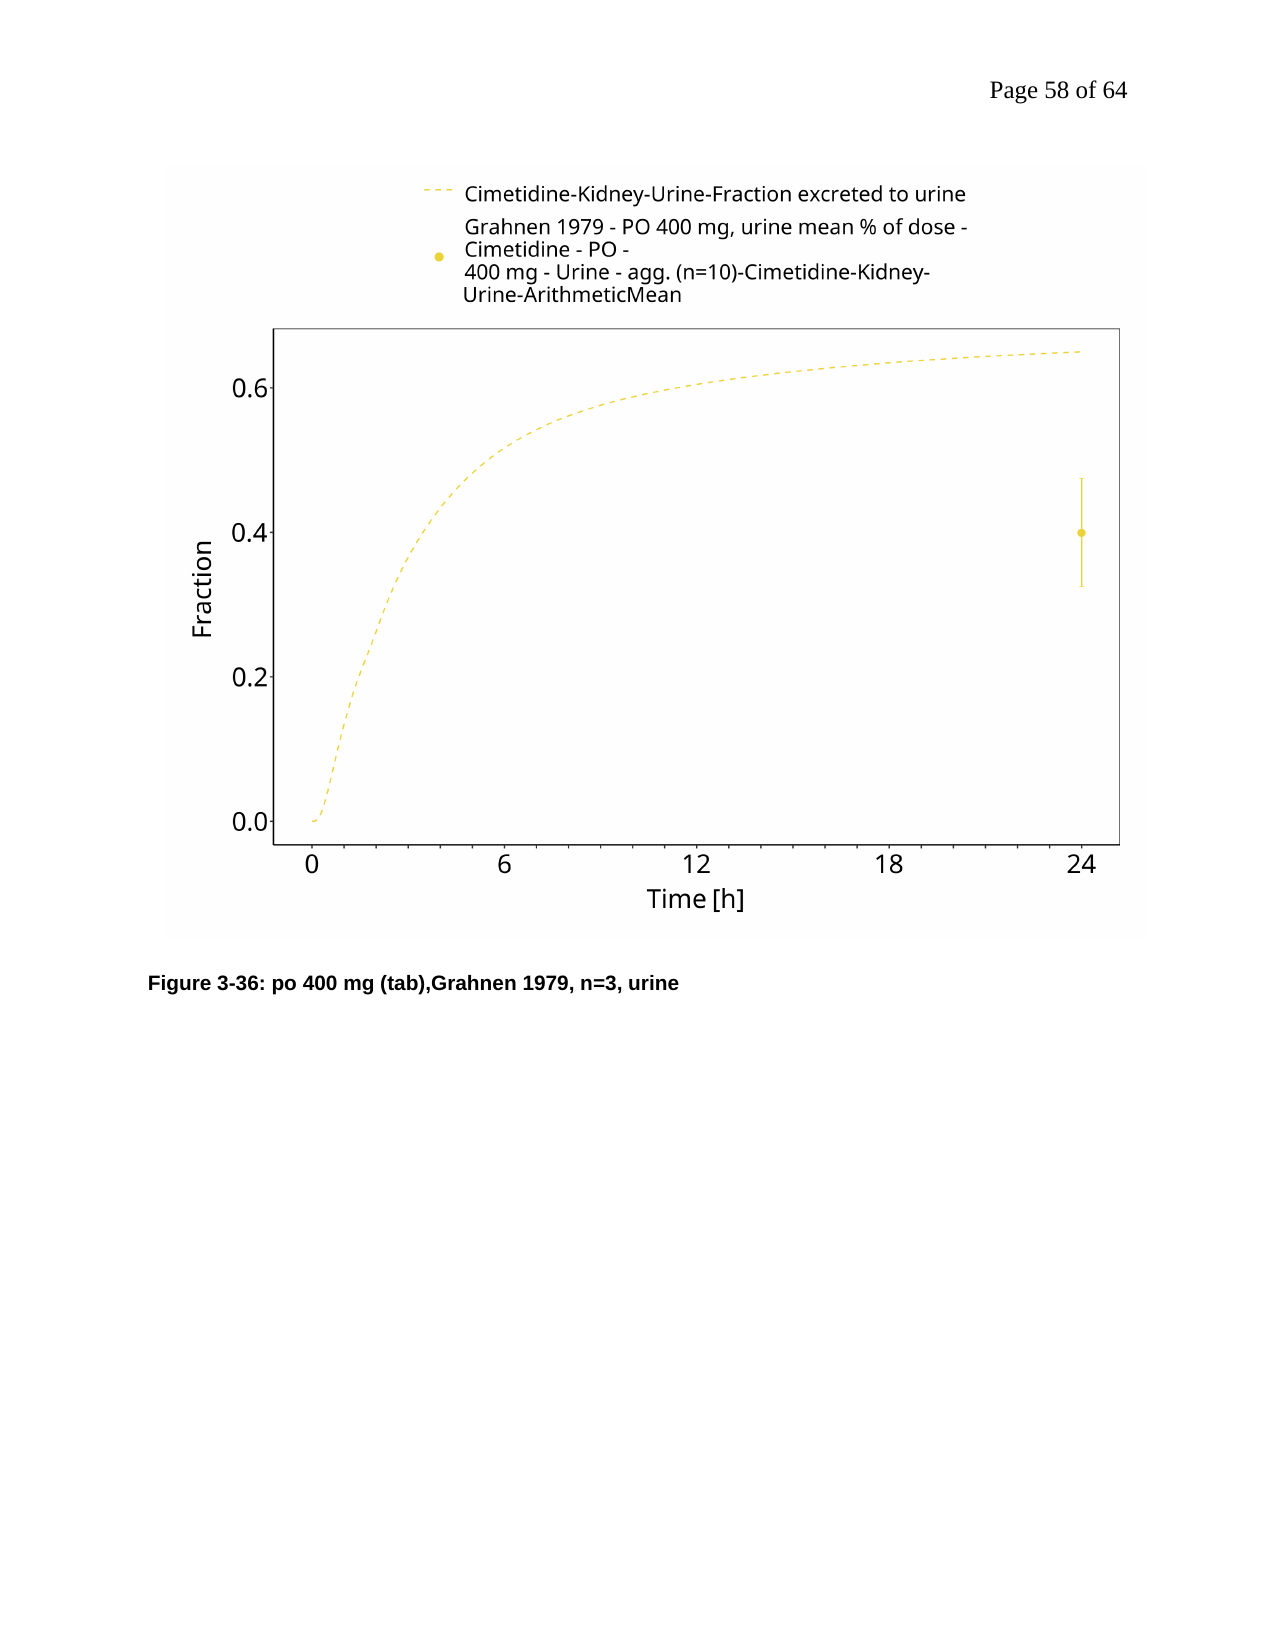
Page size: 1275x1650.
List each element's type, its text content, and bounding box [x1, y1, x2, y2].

text Figure 3-36: po 400 mg (tab),Grahnen 1979, n=3, urine [148, 971, 1127, 995]
picture [166, 166, 1146, 940]
